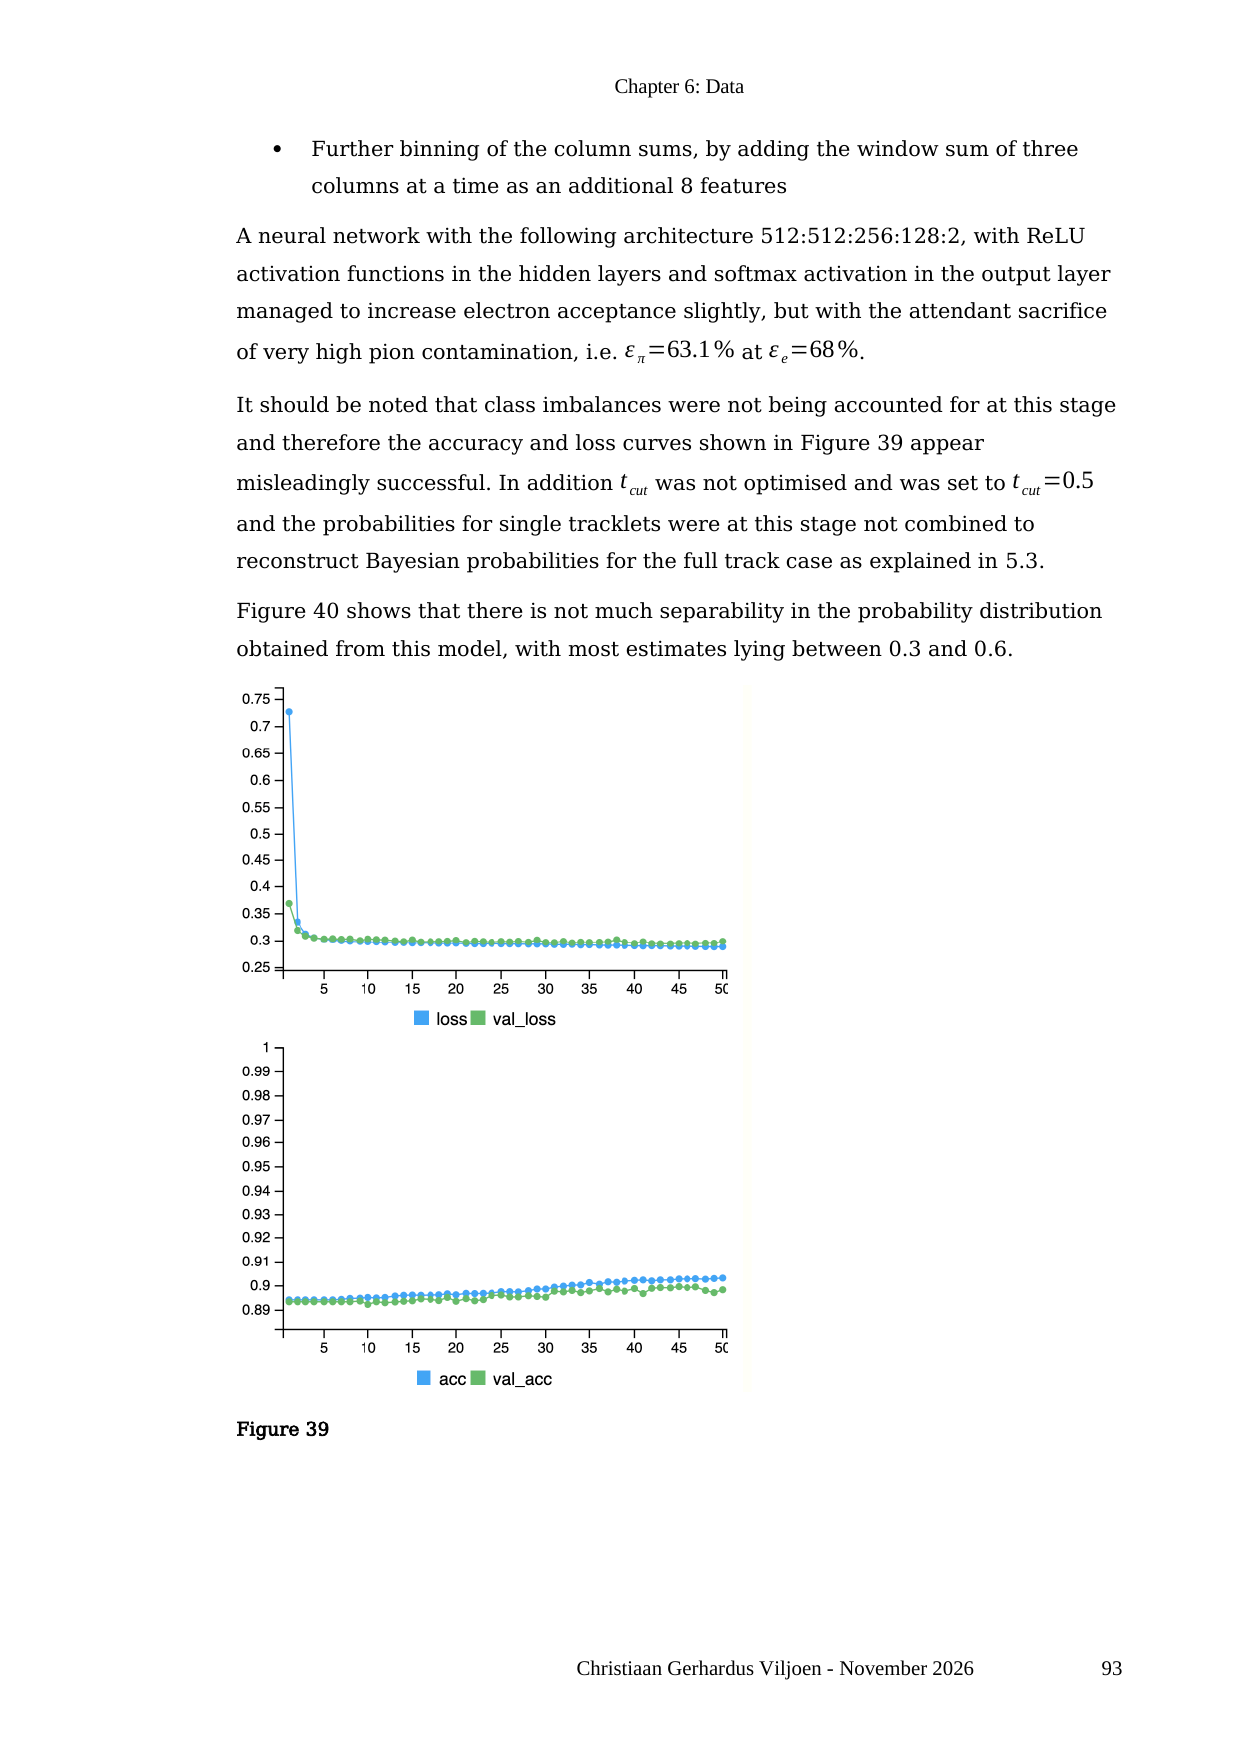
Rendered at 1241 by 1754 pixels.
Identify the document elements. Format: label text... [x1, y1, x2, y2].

list Further binning of the column sums, by adding the window sum of three columns at a time as an additional 8 features [274, 135, 1122, 198]
picture [236, 685, 752, 1392]
text A neural network with the following architecture 512:512:256:128:2, with ReLU activation functions in the hidden layers and softmax activation in the output layer managed to increase electron acceptance slightly, but with the attendant sacrifice of very high pion contamination, i.e. at . [236, 223, 1122, 367]
